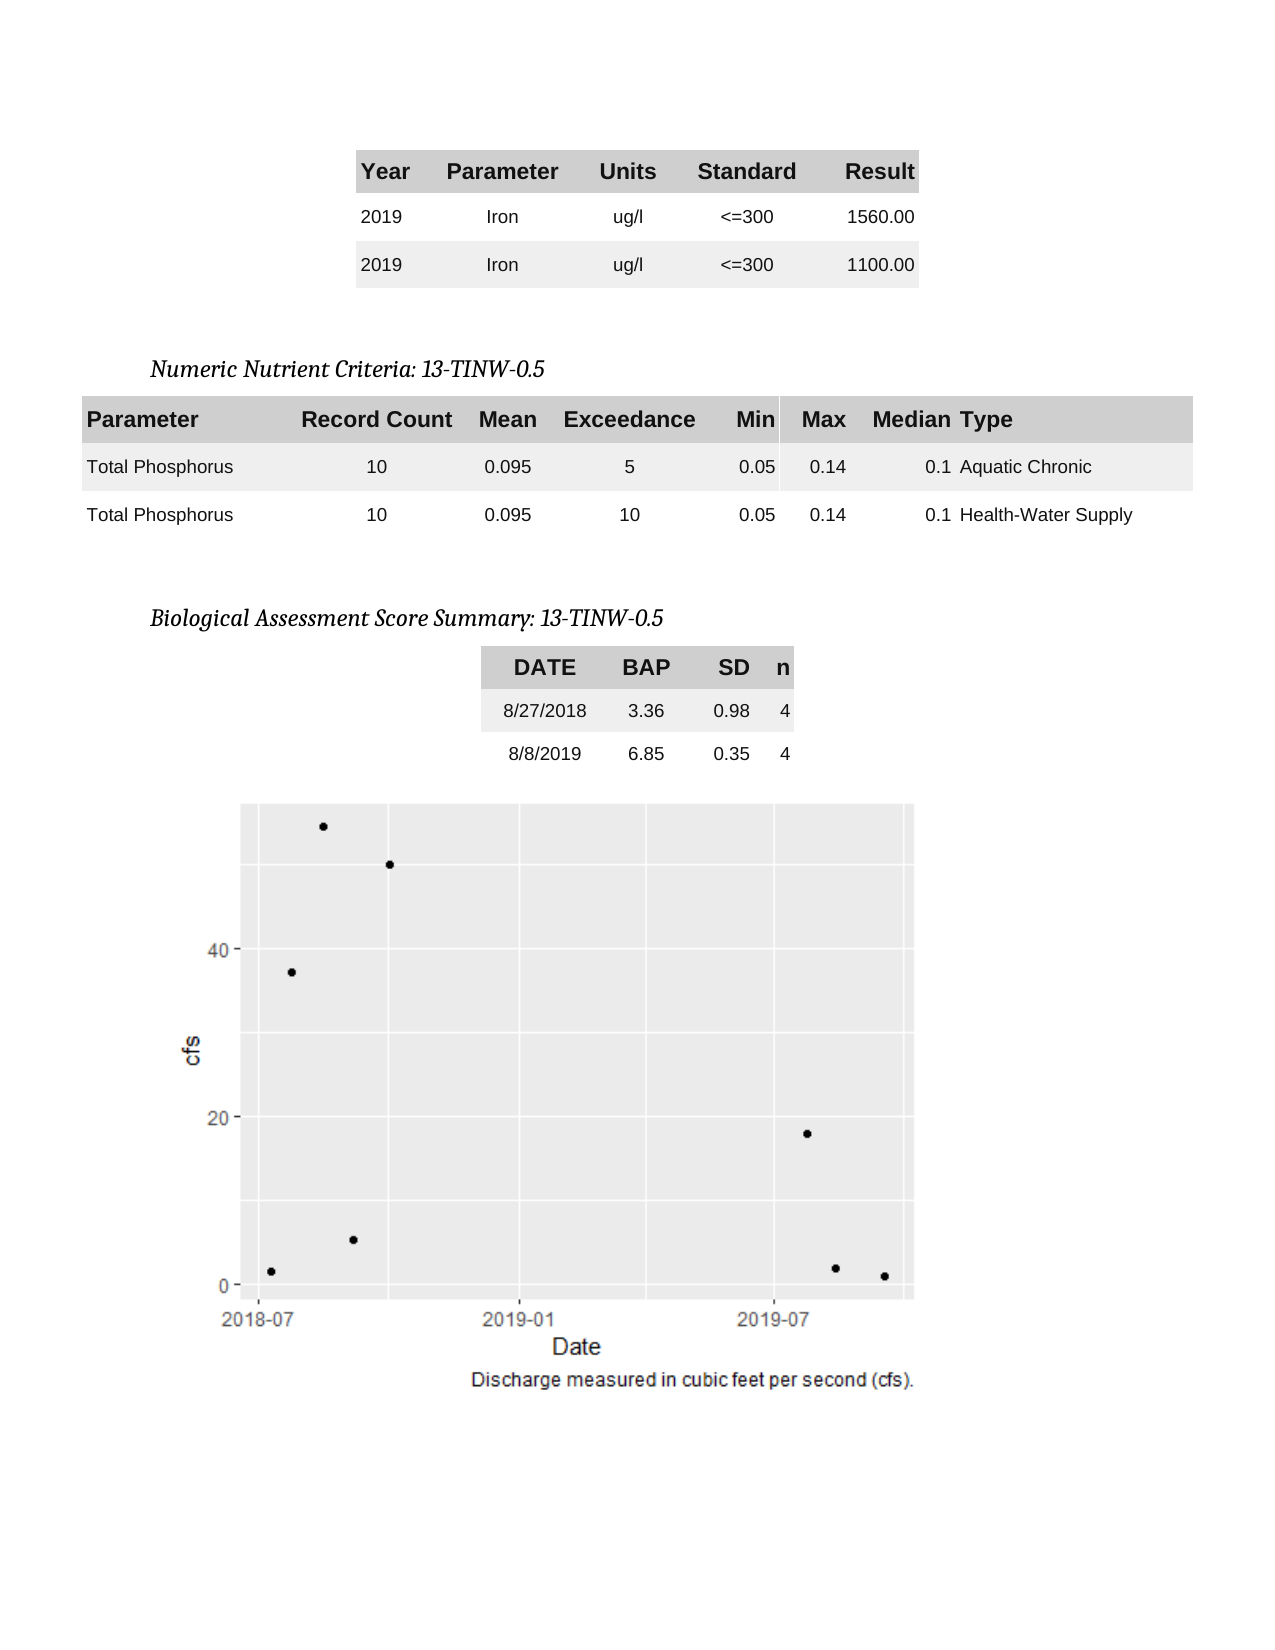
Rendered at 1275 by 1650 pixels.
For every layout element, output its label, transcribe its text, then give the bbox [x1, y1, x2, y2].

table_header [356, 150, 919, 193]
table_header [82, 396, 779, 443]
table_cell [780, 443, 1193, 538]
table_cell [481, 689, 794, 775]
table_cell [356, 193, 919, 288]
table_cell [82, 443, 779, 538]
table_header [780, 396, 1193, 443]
text Biological Assessment Score Summary: 13-TINW-0.5 [150, 604, 1125, 633]
picture [168, 793, 927, 1401]
text Numeric Nutrient Criteria: 13-TINW-0.5 [150, 354, 1125, 383]
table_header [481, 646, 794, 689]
